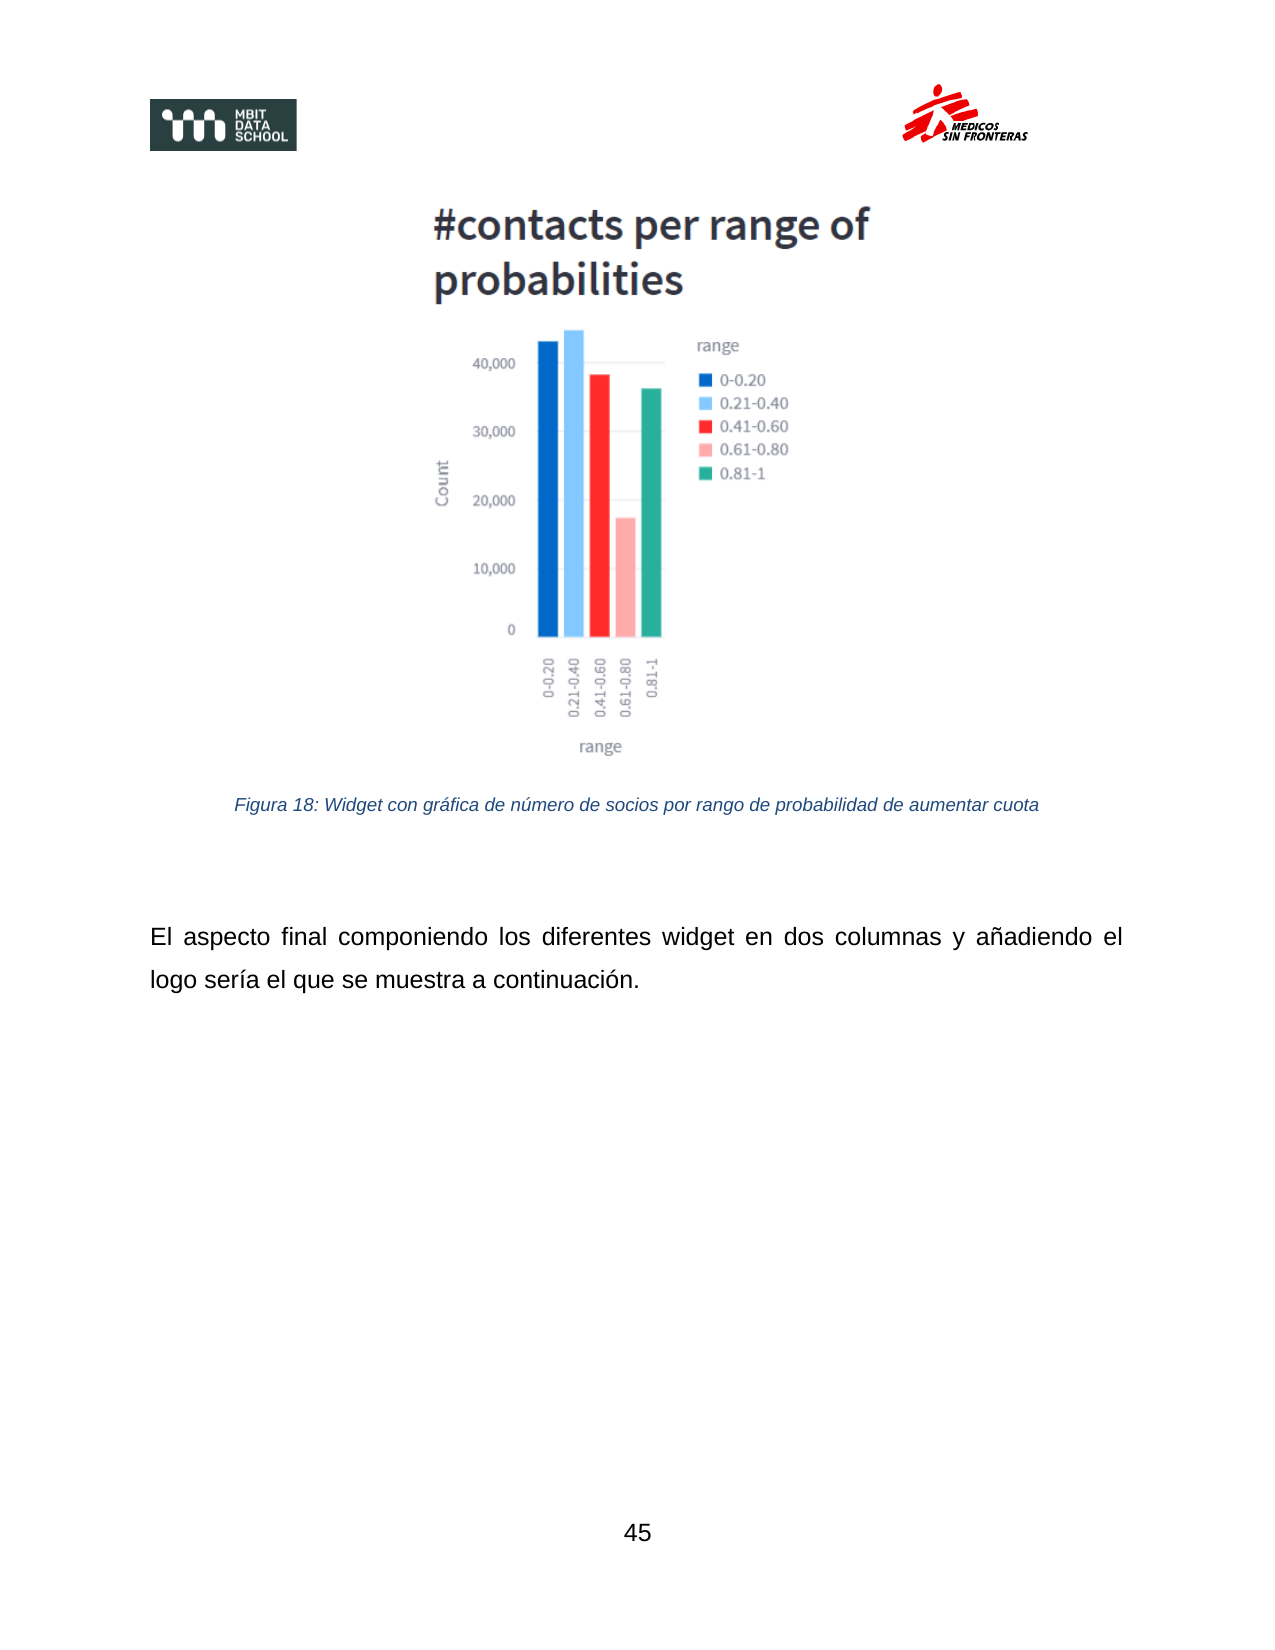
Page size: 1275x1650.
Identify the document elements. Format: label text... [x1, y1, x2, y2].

picture [150, 99, 297, 151]
picture [893, 75, 1036, 151]
text El aspecto final componiendo los diferentes widget en dos columnas y añadiendo el logo sería el que se muestra a continuación. [150, 922, 1125, 993]
picture [385, 179, 890, 780]
